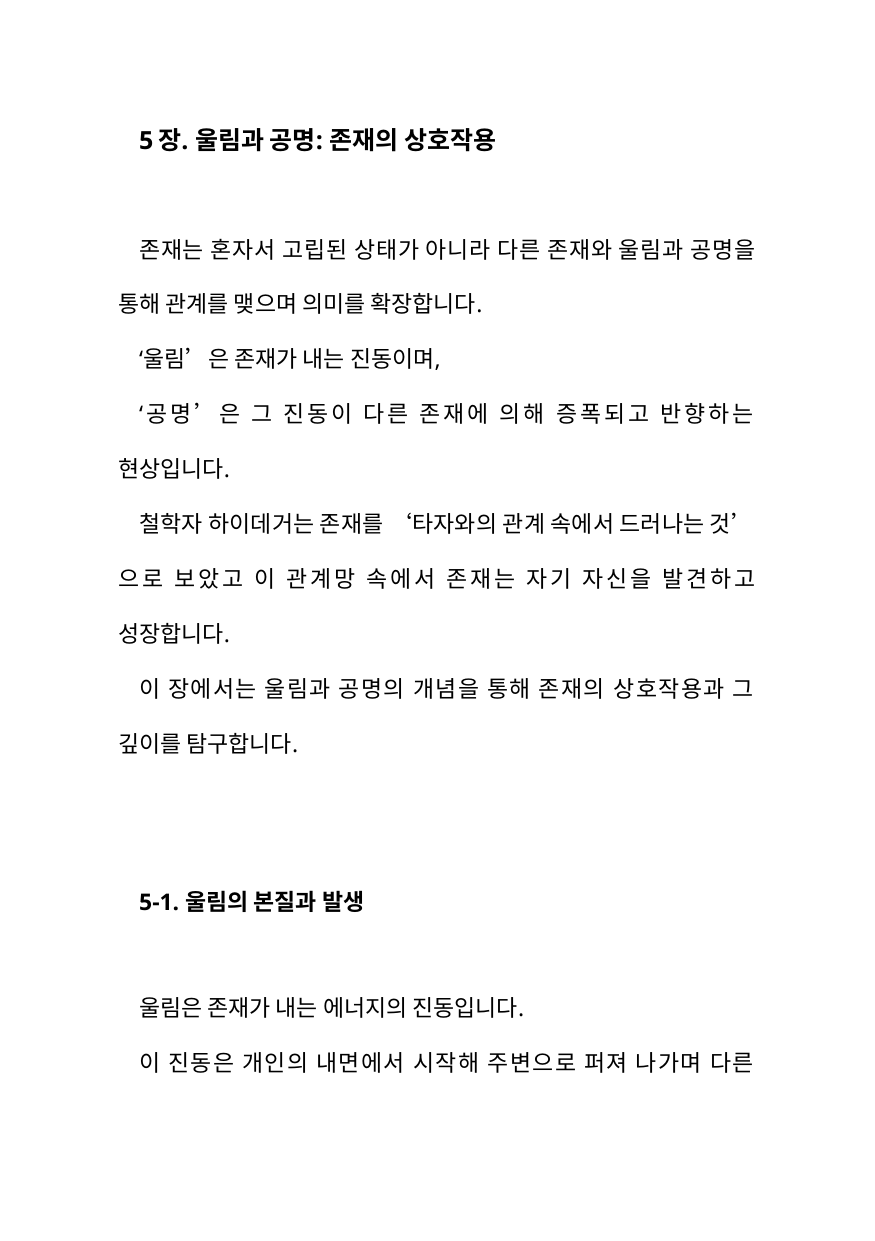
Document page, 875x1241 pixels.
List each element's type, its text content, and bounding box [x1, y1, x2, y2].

text 존재는 혼자서 고립된 상태가 아니라 다른 존재와 울림과 공명을 통해 관계를 맺으며 의미를 확장합니다. [110, 229, 764, 320]
text ‘울림’은 존재가 내는 진동이며, [110, 339, 764, 375]
text 5장. 울림과 공명: 존재의 상호작용 [110, 118, 764, 156]
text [110, 1043, 764, 1081]
text 울림은 존재가 내는 에너지의 진동입니다. [110, 988, 764, 1024]
text 5-1. 울림의 본질과 발생 [110, 882, 764, 917]
text ‘공명’은 그 진동이 다른 존재에 의해 증폭되고 반향하는 현상입니다. [110, 394, 764, 484]
text 철학자 하이데거는 존재를 ‘타자와의 관계 속에서 드러나는 것’으로 보았고 이 관계망 속에서 존재는 자기 자신을 발견하고 성장합니다. [110, 504, 764, 649]
text 이 장에서는 울림과 공명의 개념을 통해 존재의 상호작용과 그 깊이를 탐구합니다. [110, 669, 764, 759]
